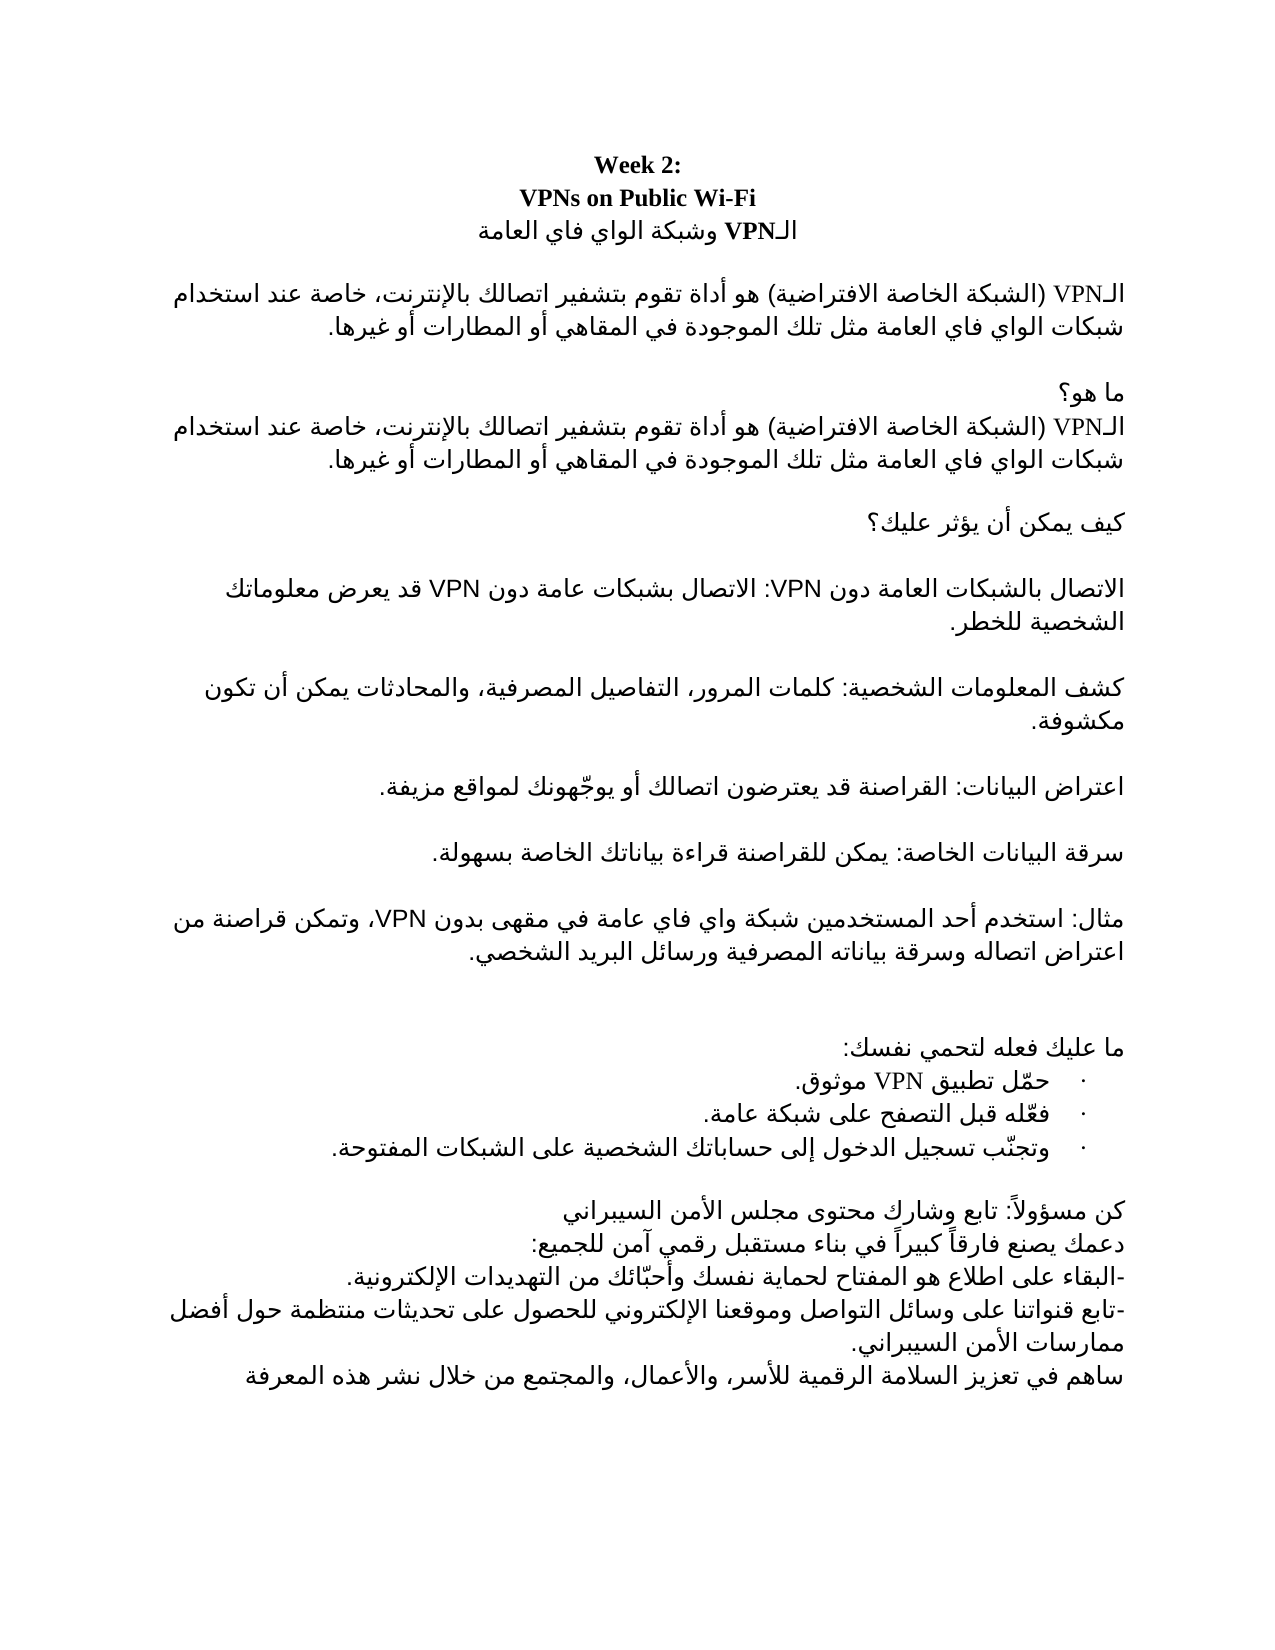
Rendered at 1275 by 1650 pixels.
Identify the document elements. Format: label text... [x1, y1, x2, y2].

text الـVPN (الشبكة الخاصة الافتراضية) هو أداة تقوم بتشفير اتصالك بالإنترنت، خاصة عند استخدام شبكات الواي فاي العامة مثل تلك الموجودة في المقاهي أو المطارات أو غيرها. [150, 279, 1125, 341]
text دعمك يصنع فارقاً كبيراً في بناء مستقبل رقمي آمن للجميع: [150, 1229, 1125, 1258]
text كن مسؤولاً: تابع وشارك محتوى مجلس الأمن السيبراني [150, 1196, 1125, 1225]
text -البقاء على اطلاع هو المفتاح لحماية نفسك وأحبّائك من التهديدات الإلكترونية. [150, 1262, 1125, 1291]
text مثال: استخدم أحد المستخدمين شبكة واي فاي عامة في مقهى بدون VPN، وتمكن قراصنة من اعتراض اتصاله وسرقة بياناته المصرفية ورسائل البريد الشخصي. [150, 904, 1125, 966]
text الـVPN (الشبكة الخاصة الافتراضية) هو أداة تقوم بتشفير اتصالك بالإنترنت، خاصة عند استخدام شبكات الواي فاي العامة مثل تلك الموجودة في المقاهي أو المطارات أو غيرها. [150, 411, 1125, 473]
text -تابع قنواتنا على وسائل التواصل وموقعنا الإلكتروني للحصول على تحديثات منتظمة حول أفضل ممارسات الأمن السيبراني. [150, 1295, 1125, 1357]
text ساهم في تعزيز السلامة الرقمية للأسر، والأعمال، والمجتمع من خلال نشر هذه المعرفة [150, 1361, 1125, 1390]
text Week 2: [150, 150, 1125, 179]
text ما هو؟ [150, 378, 1125, 407]
text · وتجنّب تسجيل الدخول إلى حساباتك الشخصية على الشبكات المفتوحة. [225, 1133, 1087, 1161]
text كشف المعلومات الشخصية: كلمات المرور، التفاصيل المصرفية، والمحادثات يمكن أن تكون مكشوفة. [150, 673, 1125, 735]
text اعتراض البيانات: القراصنة قد يعترضون اتصالك أو يوجّهونك لمواقع مزيفة. [150, 772, 1125, 801]
text · حمّل تطبيق VPN موثوق. [225, 1066, 1087, 1095]
text VPNs on Public Wi-Fi [150, 183, 1125, 212]
text · فعّله قبل التصفح على شبكة عامة. [225, 1099, 1087, 1128]
text سرقة البيانات الخاصة: يمكن للقراصنة قراءة بياناتك الخاصة بسهولة. [150, 838, 1125, 867]
text الـVPN وشبكة الواي فاي العامة [150, 216, 1125, 245]
text كيف يمكن أن يؤثر عليك؟ [150, 508, 1125, 537]
text ما عليك فعله لتحمي نفسك: [150, 1033, 1125, 1062]
text الاتصال بالشبكات العامة دون VPN: الاتصال بشبكات عامة دون VPN قد يعرض معلوماتك الشخصية للخطر. [150, 574, 1125, 636]
